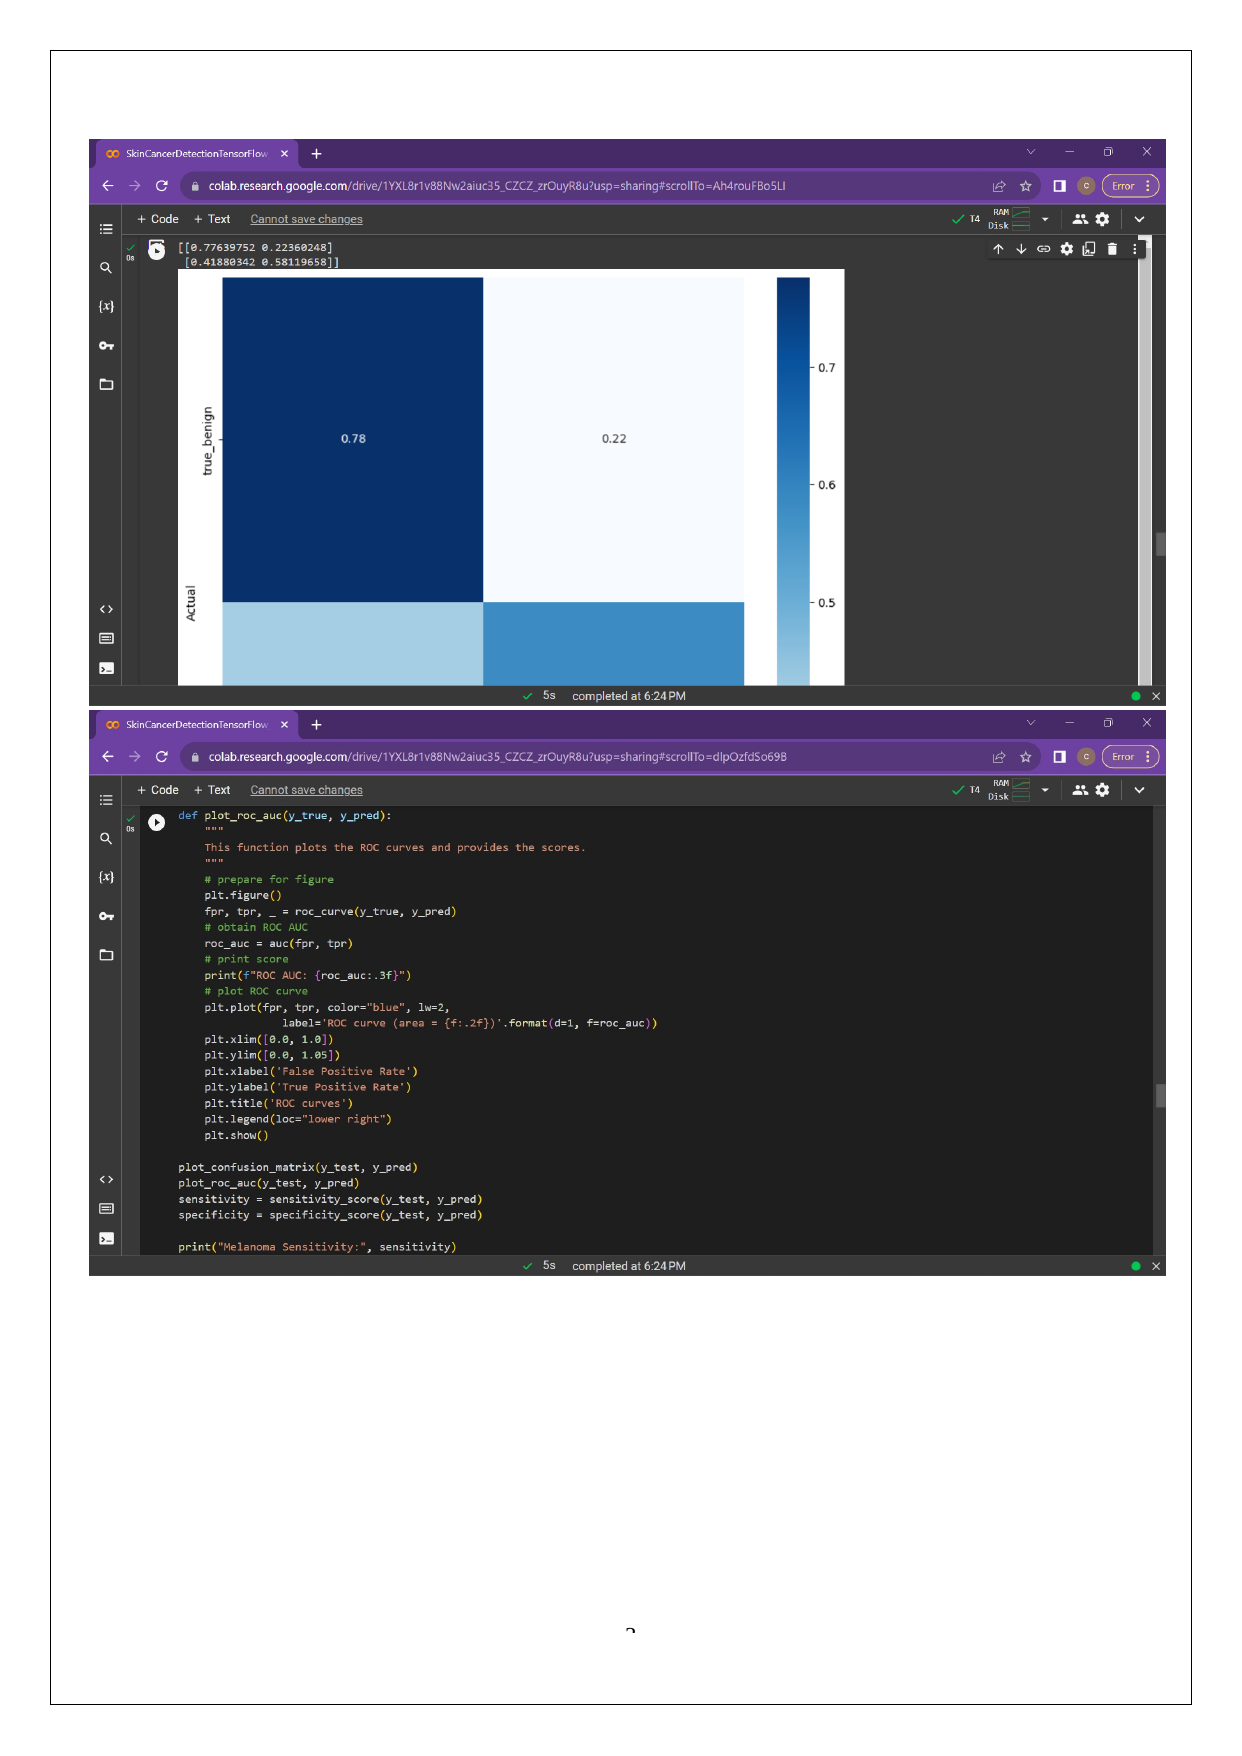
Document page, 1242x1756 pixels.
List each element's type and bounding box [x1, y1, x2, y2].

picture [89, 139, 1166, 706]
picture [89, 710, 1166, 1276]
